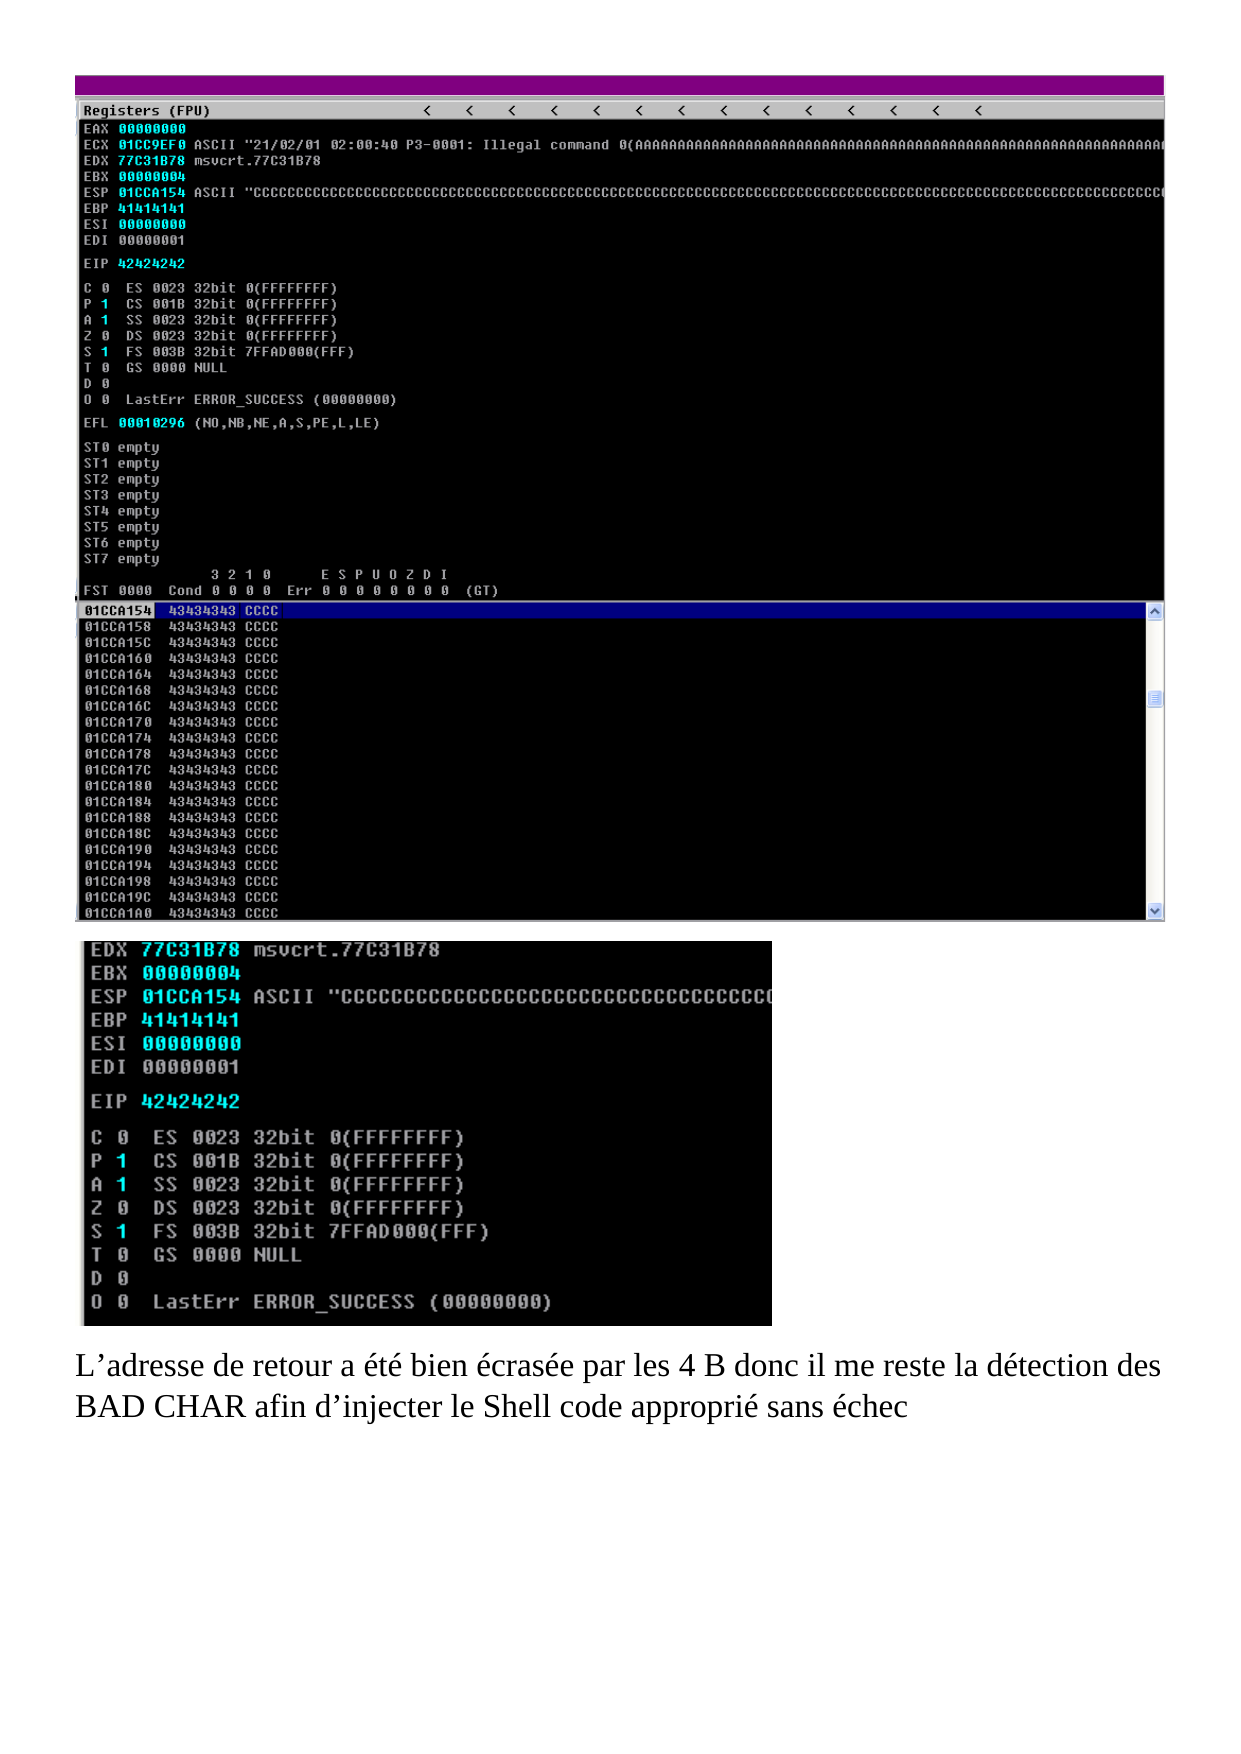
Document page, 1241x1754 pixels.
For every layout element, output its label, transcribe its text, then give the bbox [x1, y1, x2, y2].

picture [75, 941, 772, 1326]
picture [75, 75, 1166, 922]
text L’adresse de retour a été bien écrasée par les 4 B donc il me reste la détection des BAD CHAR afin d’injecter le Shell code approprié sans échec [75, 1345, 1165, 1425]
